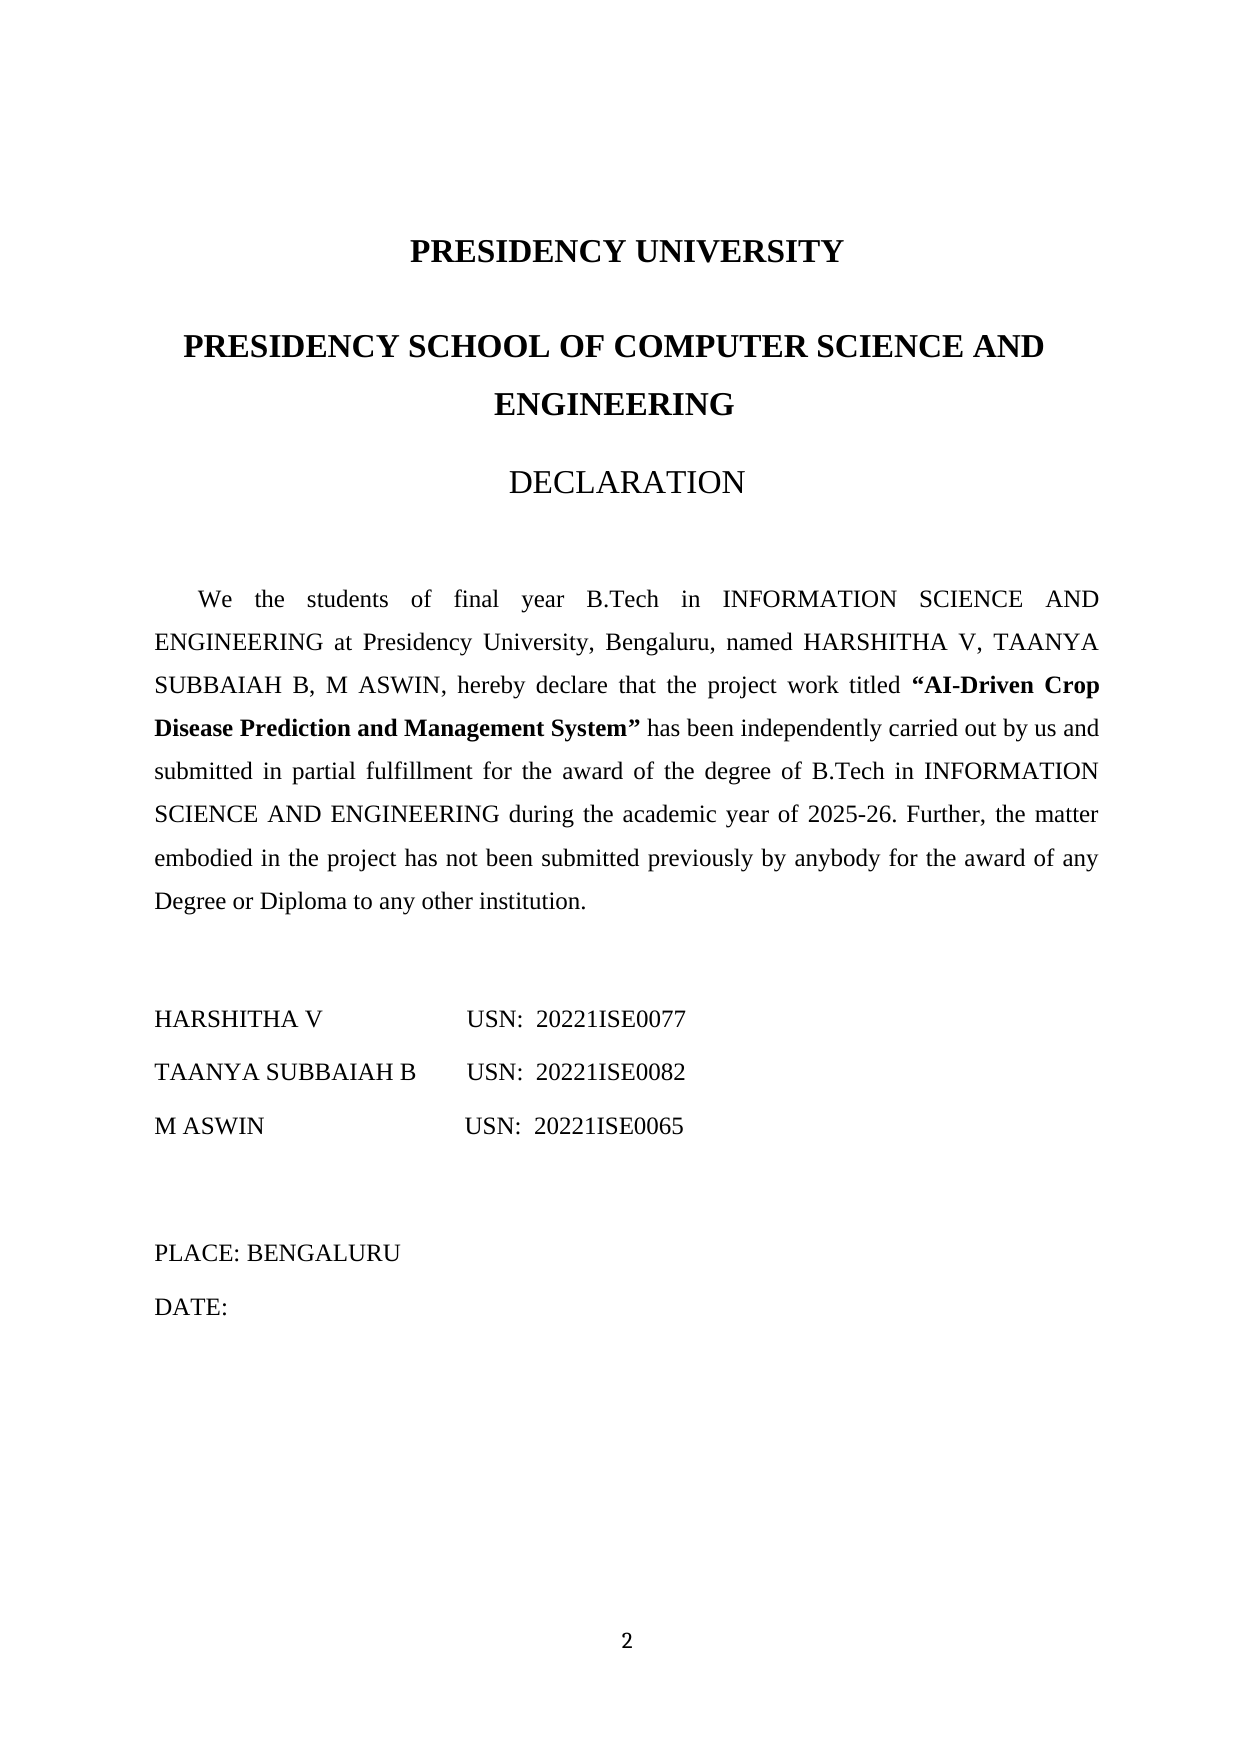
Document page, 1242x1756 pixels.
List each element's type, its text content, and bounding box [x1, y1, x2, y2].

text DECLARATION [154, 462, 1100, 501]
text HARSHITHA V USN: 20221ISE0077 [154, 1004, 1100, 1032]
text DATE: [154, 1292, 1100, 1321]
text PLACE: BENGALURU [154, 1238, 1100, 1267]
text TAANYA SUBBAIAH B USN: 20221ISE0082 [154, 1057, 1100, 1086]
text M ASWIN USN: 20221ISE0065 [154, 1111, 1100, 1140]
text We the students of final year B.Tech in INFORMATION SCIENCE AND ENGINEERING at Presidency University, Bengaluru, named HARSHITHA V, TAANYA SUBBAIAH B, M ASWIN, hereby declare that the project work titled “AI-Driven Crop Disease Prediction and Management System” has been independently carried out by us and submitted in partial fulfillment for the award of the degree of B.Tech in INFORMATION SCIENCE AND ENGINEERING during the academic year of 2025-26. Further, the matter embodied in the project has not been submitted previously by anybody for the award of any Degree or Diploma to any other institution. [154, 584, 1100, 914]
text PRESIDENCY SCHOOL OF COMPUTER SCIENCE AND ENGINEERING [154, 327, 1074, 422]
subtitle PRESIDENCY UNIVERSITY [154, 232, 1100, 270]
